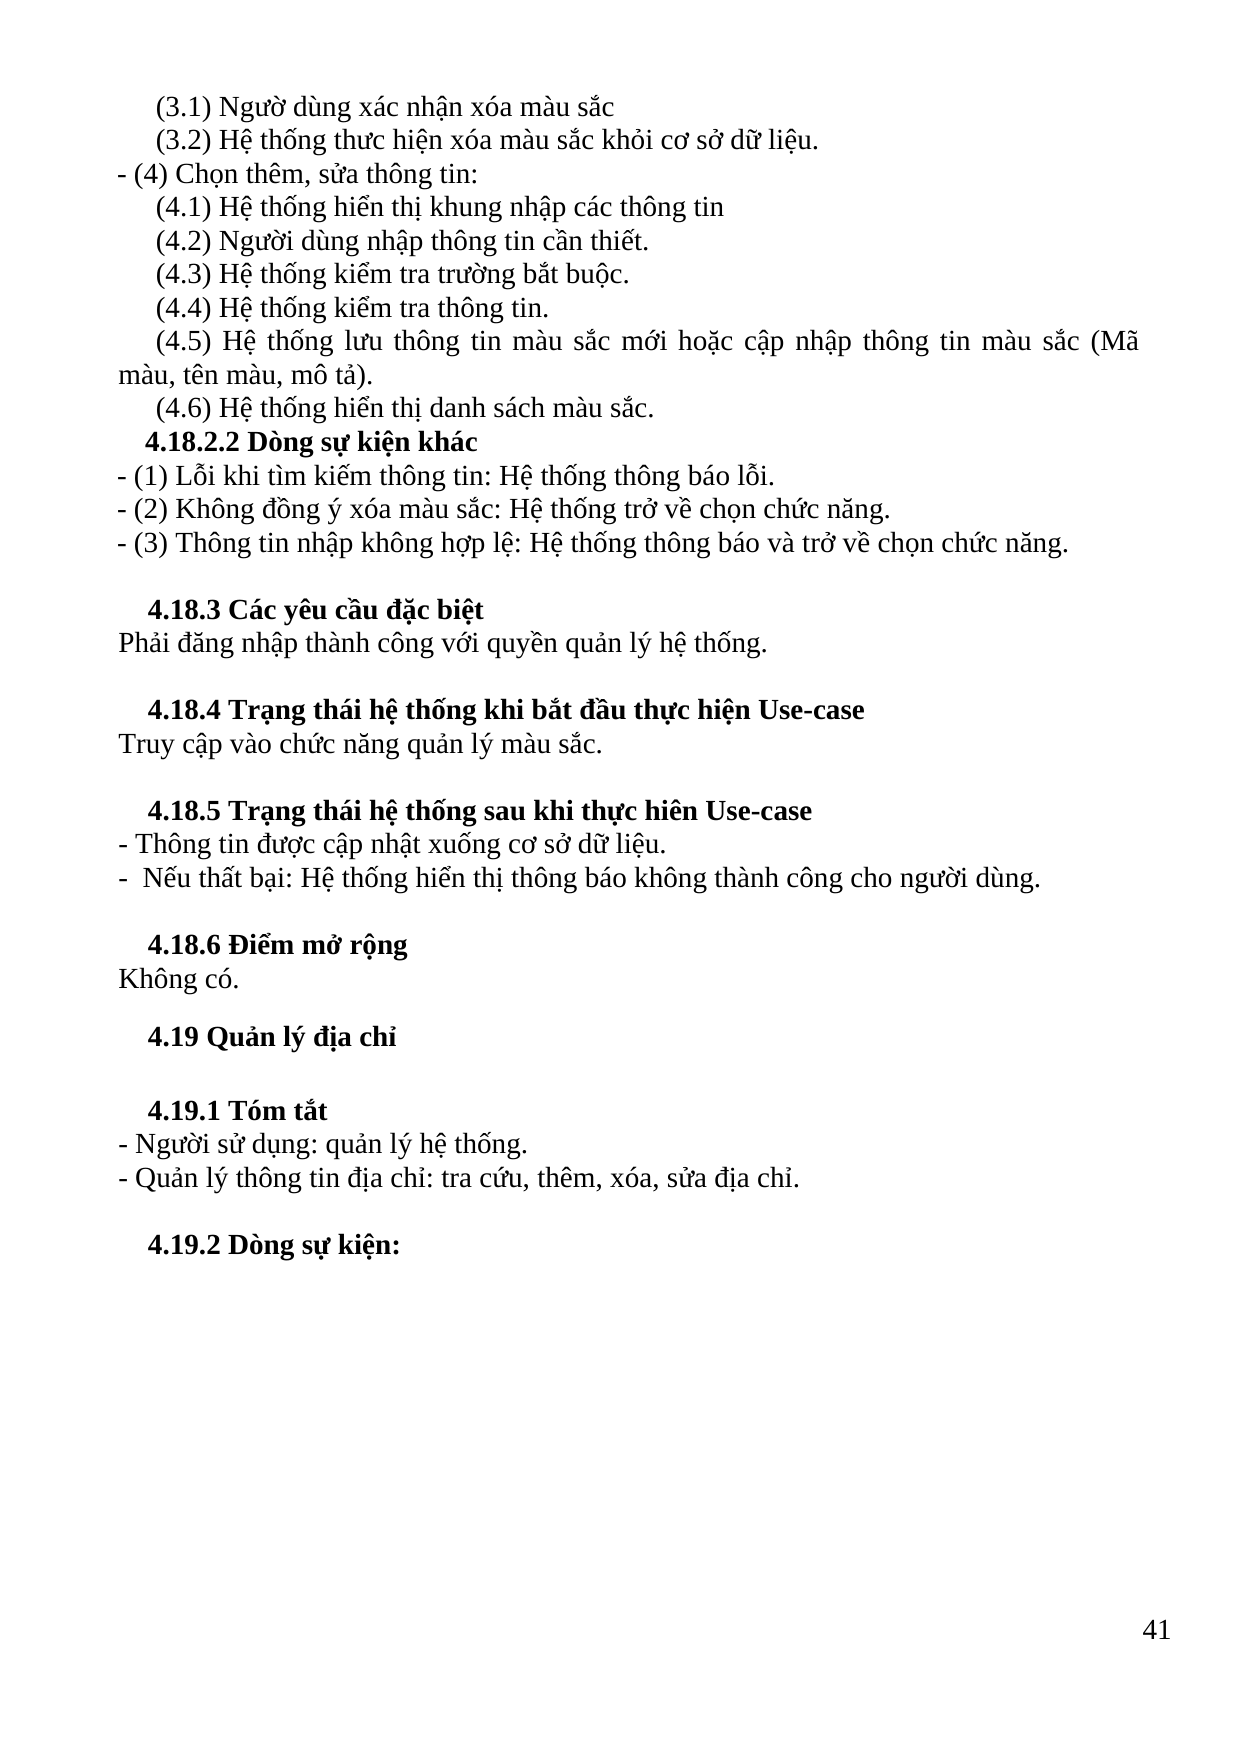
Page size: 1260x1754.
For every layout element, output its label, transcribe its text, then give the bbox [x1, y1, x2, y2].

text (3.2) Hệ thống thưc hiện xóa màu sắc khỏi cơ sở dữ liệu. [118, 122, 1142, 156]
text 4.18.4 Trạng thái hệ thống khi bắt đầu thực hiện Use-case [148, 692, 1142, 726]
text 4.18.3 Các yêu cầu đặc biệt [148, 592, 1142, 625]
text - (3) Thông tin nhập không hợp lệ: Hệ thống thông báo và trở về chọn chức năng. [117, 525, 1142, 558]
text Phải đăng nhập thành công với quyền quản lý hệ thống. [118, 625, 1142, 659]
text Không có. [118, 961, 1142, 994]
text 4.18.6 Điểm mở rộng [148, 927, 1142, 961]
text (4.1) Hệ thống hiển thị khung nhập các thông tin [118, 189, 1142, 223]
text (3.1) Ngườ dùng xác nhận xóa màu sắc [118, 89, 1142, 122]
text - Thông tin được cập nhật xuống cơ sở dữ liệu. [118, 827, 1142, 860]
text - (2) Không đồng ý xóa màu sắc: Hệ thống trở về chọn chức năng. [117, 491, 1142, 525]
text (4.4) Hệ thống kiểm tra thông tin. [118, 290, 1142, 323]
text - Người sử dụng: quản lý hệ thống. [118, 1126, 1142, 1160]
text - (4) Chọn thêm, sửa thông tin: [117, 156, 1142, 189]
text - Quản lý thông tin địa chỉ: tra cứu, thêm, xóa, sửa địa chỉ. [118, 1160, 1142, 1193]
text (4.5) Hệ thống lưu thông tin màu sắc mới hoặc cập nhập thông tin màu sắc (Mã màu, tên màu, mô tả). [118, 323, 1142, 391]
text (4.6) Hệ thống hiển thị danh sách màu sắc. [118, 391, 1142, 424]
text Truy cập vào chức năng quản lý màu sắc. [118, 726, 1142, 759]
text - (1) Lỗi khi tìm kiếm thông tin: Hệ thống thông báo lỗi. [117, 458, 1142, 491]
text (4.3) Hệ thống kiểm tra trường bắt buộc. [118, 256, 1142, 290]
text (4.2) Người dùng nhập thông tin cần thiết. [118, 223, 1142, 256]
text 4.19.2 Dòng sự kiện: [148, 1227, 1142, 1260]
text - Nếu thất bại: Hệ thống hiển thị thông báo không thành công cho người dùng. [118, 860, 1142, 894]
text 4.18.5 Trạng thái hệ thống sau khi thực hiên Use-case [148, 793, 1142, 827]
text 4.18.2.2 Dòng sự kiện khác [145, 424, 1142, 458]
text 4.19.1 Tóm tắt [148, 1093, 1142, 1126]
subtitle 4.19 Quản lý địa chỉ [148, 1019, 1142, 1053]
